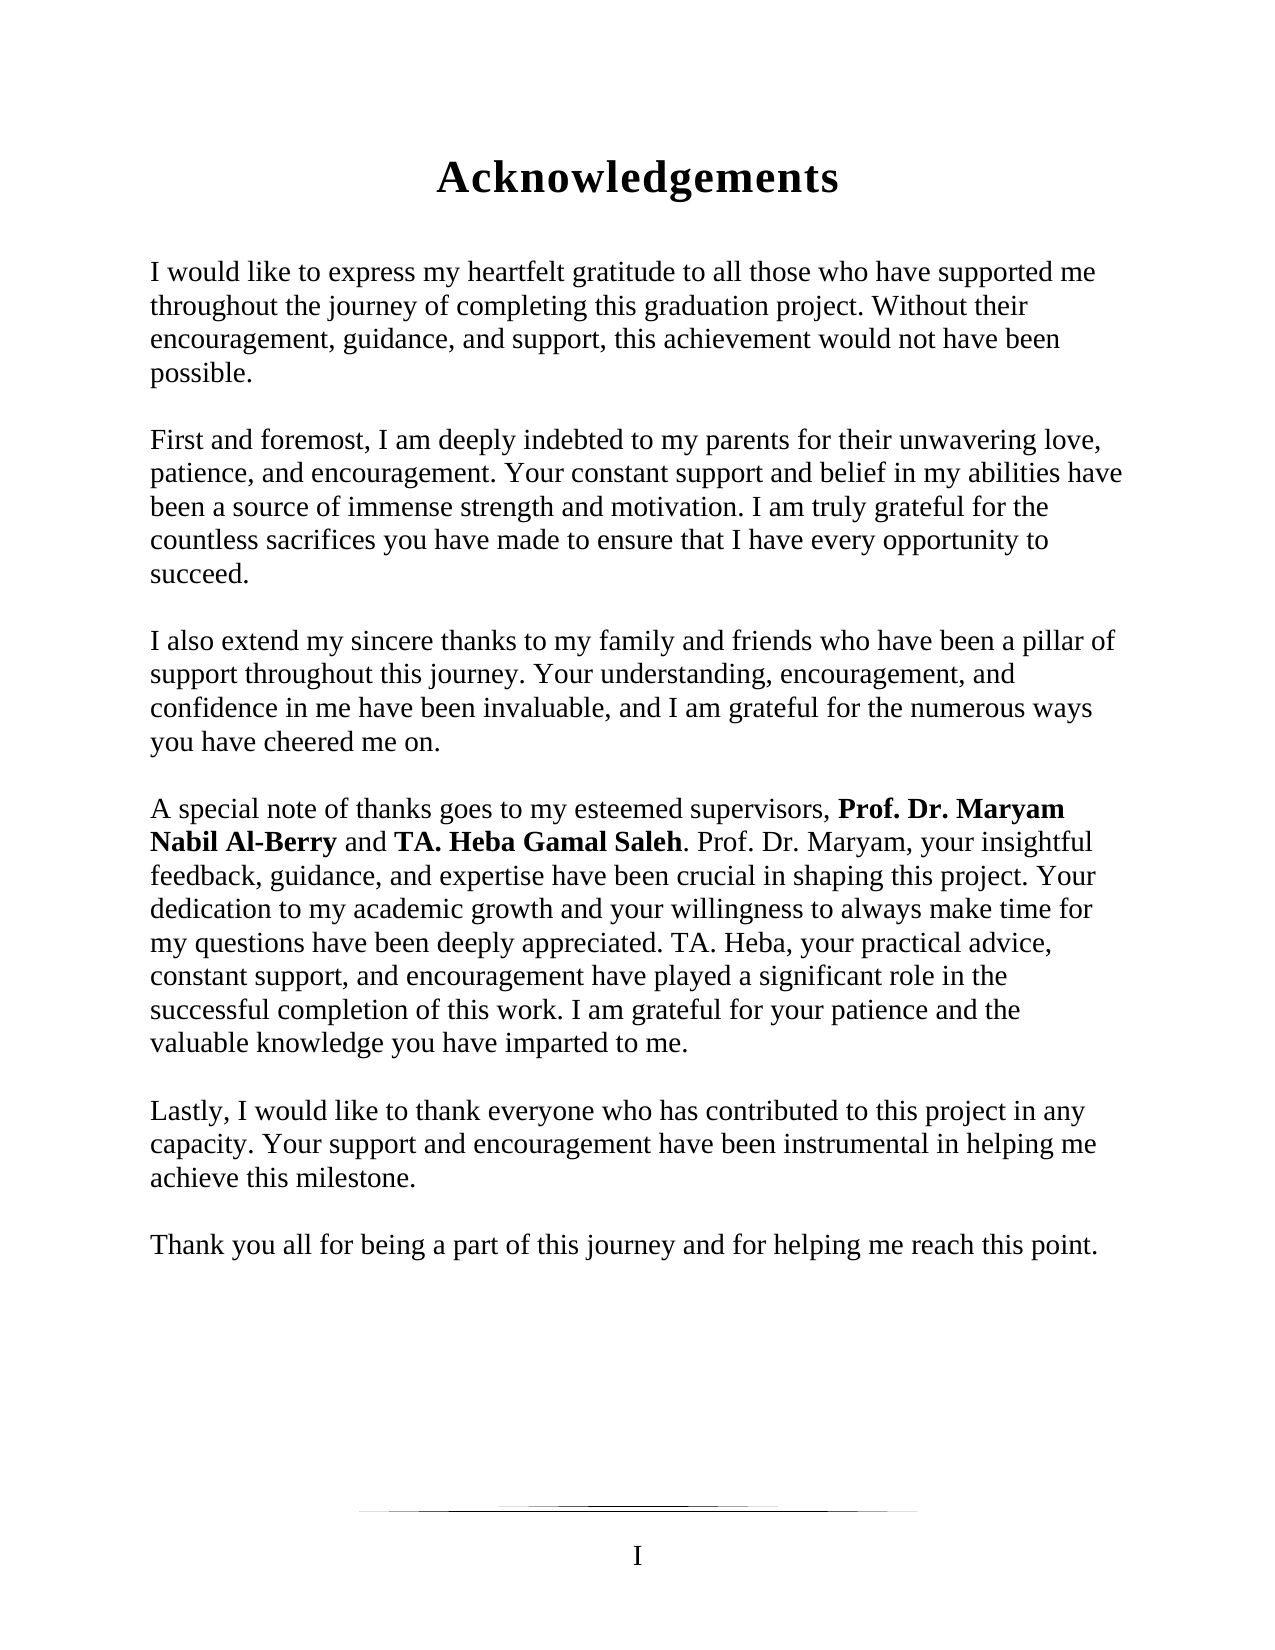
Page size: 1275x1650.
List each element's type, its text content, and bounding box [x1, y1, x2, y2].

text I would like to express my heartfelt gratitude to all those who have supported me throughout the journey of completing this graduation project. Without their encouragement, guidance, and support, this achievement would not have been possible. [150, 254, 1125, 388]
subtitle Acknowledgements [150, 150, 1125, 203]
text First and foremost, I am deeply indebted to my parents for their unwavering love, patience, and encouragement. Your constant support and belief in my abilities have been a source of immense strength and motivation. I am truly grateful for the countless sacrifices you have made to ensure that I have every opportunity to succeed. [150, 422, 1125, 589]
text I also extend my sincere thanks to my family and friends who have been a pillar of support throughout this journey. Your understanding, encouragement, and confidence in me have been invaluable, and I am grateful for the numerous ways you have cheered me on. [150, 623, 1125, 757]
text Lastly, I would like to thank everyone who has contributed to this project in any capacity. Your support and encouragement have been instrumental in helping me achieve this milestone. [150, 1093, 1125, 1193]
text A special note of thanks goes to my esteemed supervisors, Prof. Dr. Maryam Nabil Al-Berry and TA. Heba Gamal Saleh. Prof. Dr. Maryam, your insightful feedback, guidance, and expertise have been crucial in shaping this project. Your dedication to my academic growth and your willingness to always make time for my questions have been deeply appreciated. TA. Heba, your practical advice, constant support, and encouragement have played a significant role in the successful completion of this work. I am grateful for your patience and the valuable knowledge you have imparted to me. [150, 791, 1125, 1059]
text Thank you all for being a part of this journey and for helping me reach this point. [150, 1227, 1125, 1260]
